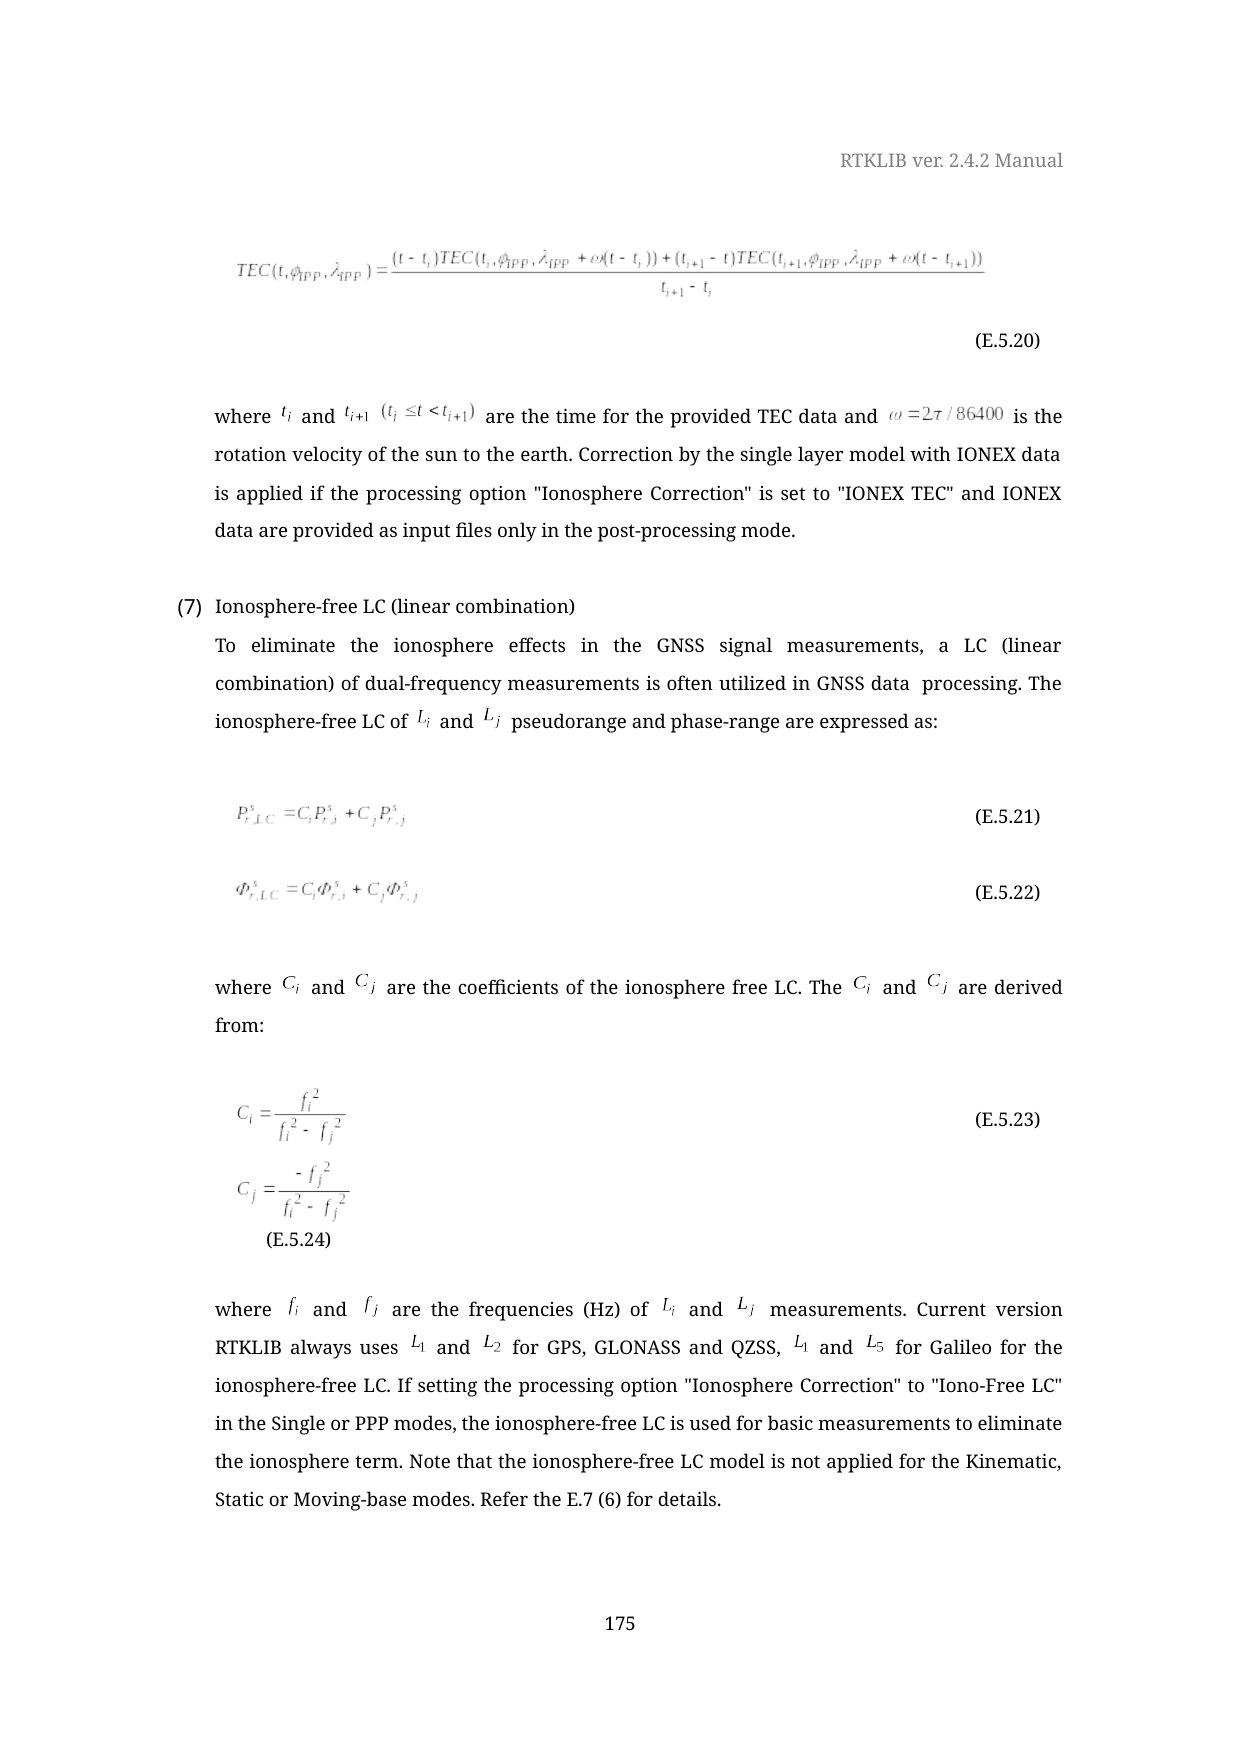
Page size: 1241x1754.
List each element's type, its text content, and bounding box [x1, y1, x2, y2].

list To eliminate the ionosphere effects in the GNSS signal measurements, a LC (linear combination) of dual-frequency measurements is often utilized in GNSS data processing. The ionosphere-free LC of and pseudorange and phase-range are expressed as: [215, 626, 1063, 740]
list (E.5.24) [233, 1156, 1063, 1252]
list (E.5.21) [215, 778, 1063, 854]
list (E.5.23) [233, 1082, 1063, 1156]
list where and are the coefficients of the ionosphere free LC. The and are derived from: [215, 968, 1063, 1044]
list (E.5.22) [215, 854, 1063, 930]
list where and are the time for the provided TEC data and is the rotation velocity of the sun to the earth. Correction by the single layer model with IONEX data is applied if the processing option "Ionosphere Correction" is set to "IONEX TEC" and IONEX data are provided as input files only in the post-processing mode. [214, 397, 1063, 549]
list Ionosphere-free LC (linear combination) [177, 588, 1063, 626]
list (E.5.20) [214, 321, 1063, 359]
list where and are the frequencies (Hz) of and measurements. Current version RTKLIB always uses and for GPS, GLONASS and QZSS, and for Galileo for the ionosphere-free LC. If setting the processing option "Ionosphere Correction" to "Iono-Free LC" in the Single or PPP modes, the ionosphere-free LC is used for basic measurements to eliminate the ionosphere term. Note that the ionosphere-free LC model is not applied for the Kinematic, Static or Moving-base modes. Refer the E.7 (6) for details. [215, 1290, 1063, 1518]
